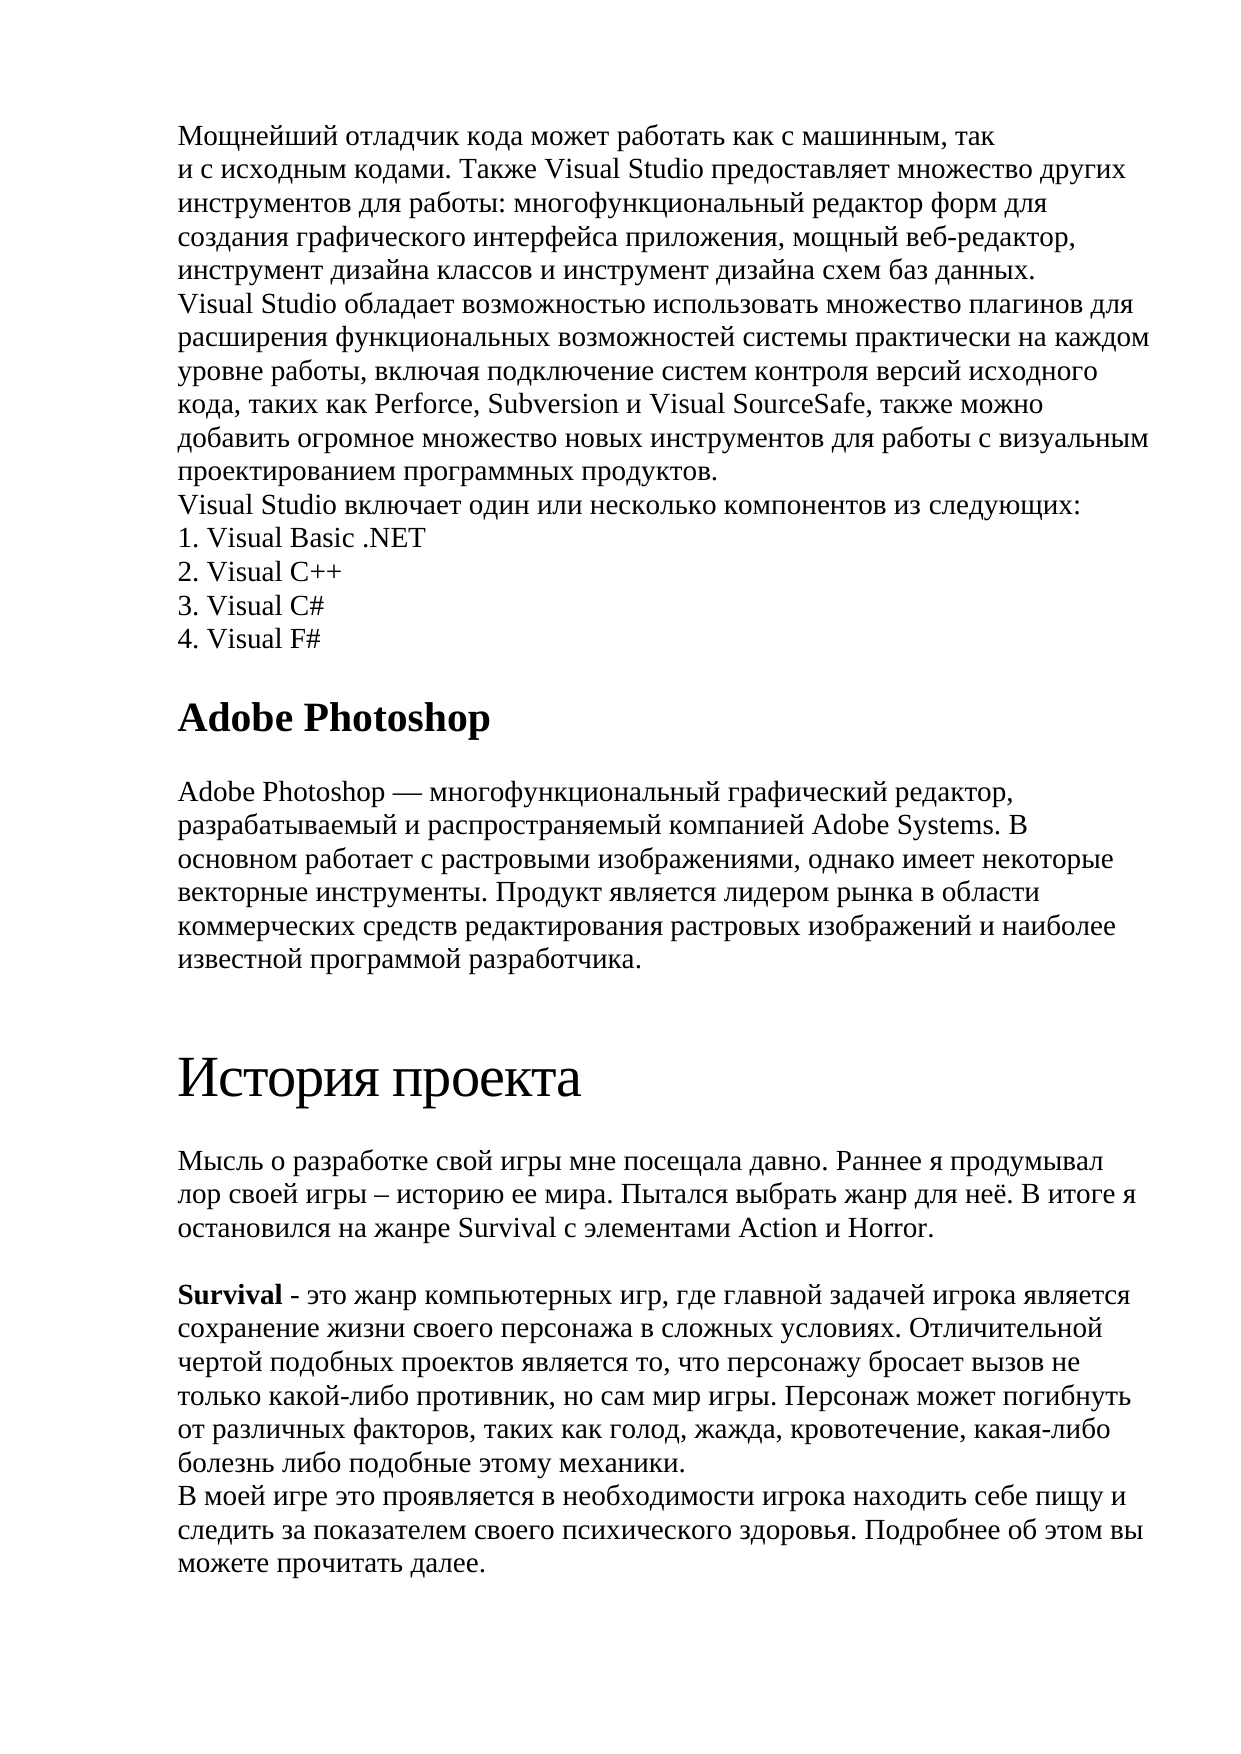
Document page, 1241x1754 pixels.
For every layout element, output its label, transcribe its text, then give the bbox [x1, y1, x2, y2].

subtitle Adobe Photoshop [177, 692, 1152, 740]
text 3. Visual C# [177, 588, 1152, 621]
text Adobe Photoshop — многофункциональный графический редактор, разрабатываемый и распространяемый компанией Adobe Systems. В основном работает с растровыми изображениями, однако имеет некоторые векторные инструменты. Продукт является лидером рынка в области коммерческих средств редактирования растровых изображений и наиболее известной программой разработчика. [177, 774, 1152, 975]
text Visual Studio обладает возможностью использовать множество плагинов для расширения функциональных возможностей системы практически на каждом уровне работы, включая подключение систем контроля версий исходного кода, таких как Perforce, Subversion и Visual SourceSafe, также можно добавить огромное множество новых инструментов для работы с визуальным проектированием программных продуктов. [177, 286, 1152, 487]
text Survival - это жанр компьютерных игр, где главной задачей игрока является сохранение жизни своего персонажа в сложных условиях. Отличительной чертой подобных проектов является то, что персонажу бросает вызов не только какой-либо противник, но сам мир игры. Персонаж может погибнуть от различных факторов, таких как голод, жажда, кровотечение, какая-либо болезнь либо подобные этому механики. [177, 1277, 1152, 1478]
text Мощнейший отладчик кода может работать как с машинным, так и с исходным кодами. Также Visual Studio предоставляет множество других инструментов для работы: многофункциональный редактор форм для создания графического интерфейса приложения, мощный веб-редактор, инструмент дизайна классов и инструмент дизайна схем баз данных. [177, 118, 1152, 286]
text Мысль о разработке свой игры мне посещала давно. Раннее я продумывал лор своей игры – историю ее мира. Пытался выбрать жанр для неё. В итоге я остановился на жанре Survival с элементами Action и Horror. [177, 1143, 1152, 1243]
text 1. Visual Basic .NET [177, 521, 1152, 554]
text 4. Visual F# [177, 621, 1152, 655]
title История проекта [177, 1042, 1152, 1109]
text В моей игре это проявляется в необходимости игрока находить себе пищу и следить за показателем своего психического здоровья. Подробнее об этом вы можете прочитать далее. [177, 1478, 1152, 1579]
text Visual Studio включает один или несколько компонентов из следующих: [177, 487, 1152, 521]
text 2. Visual C++ [177, 554, 1152, 588]
